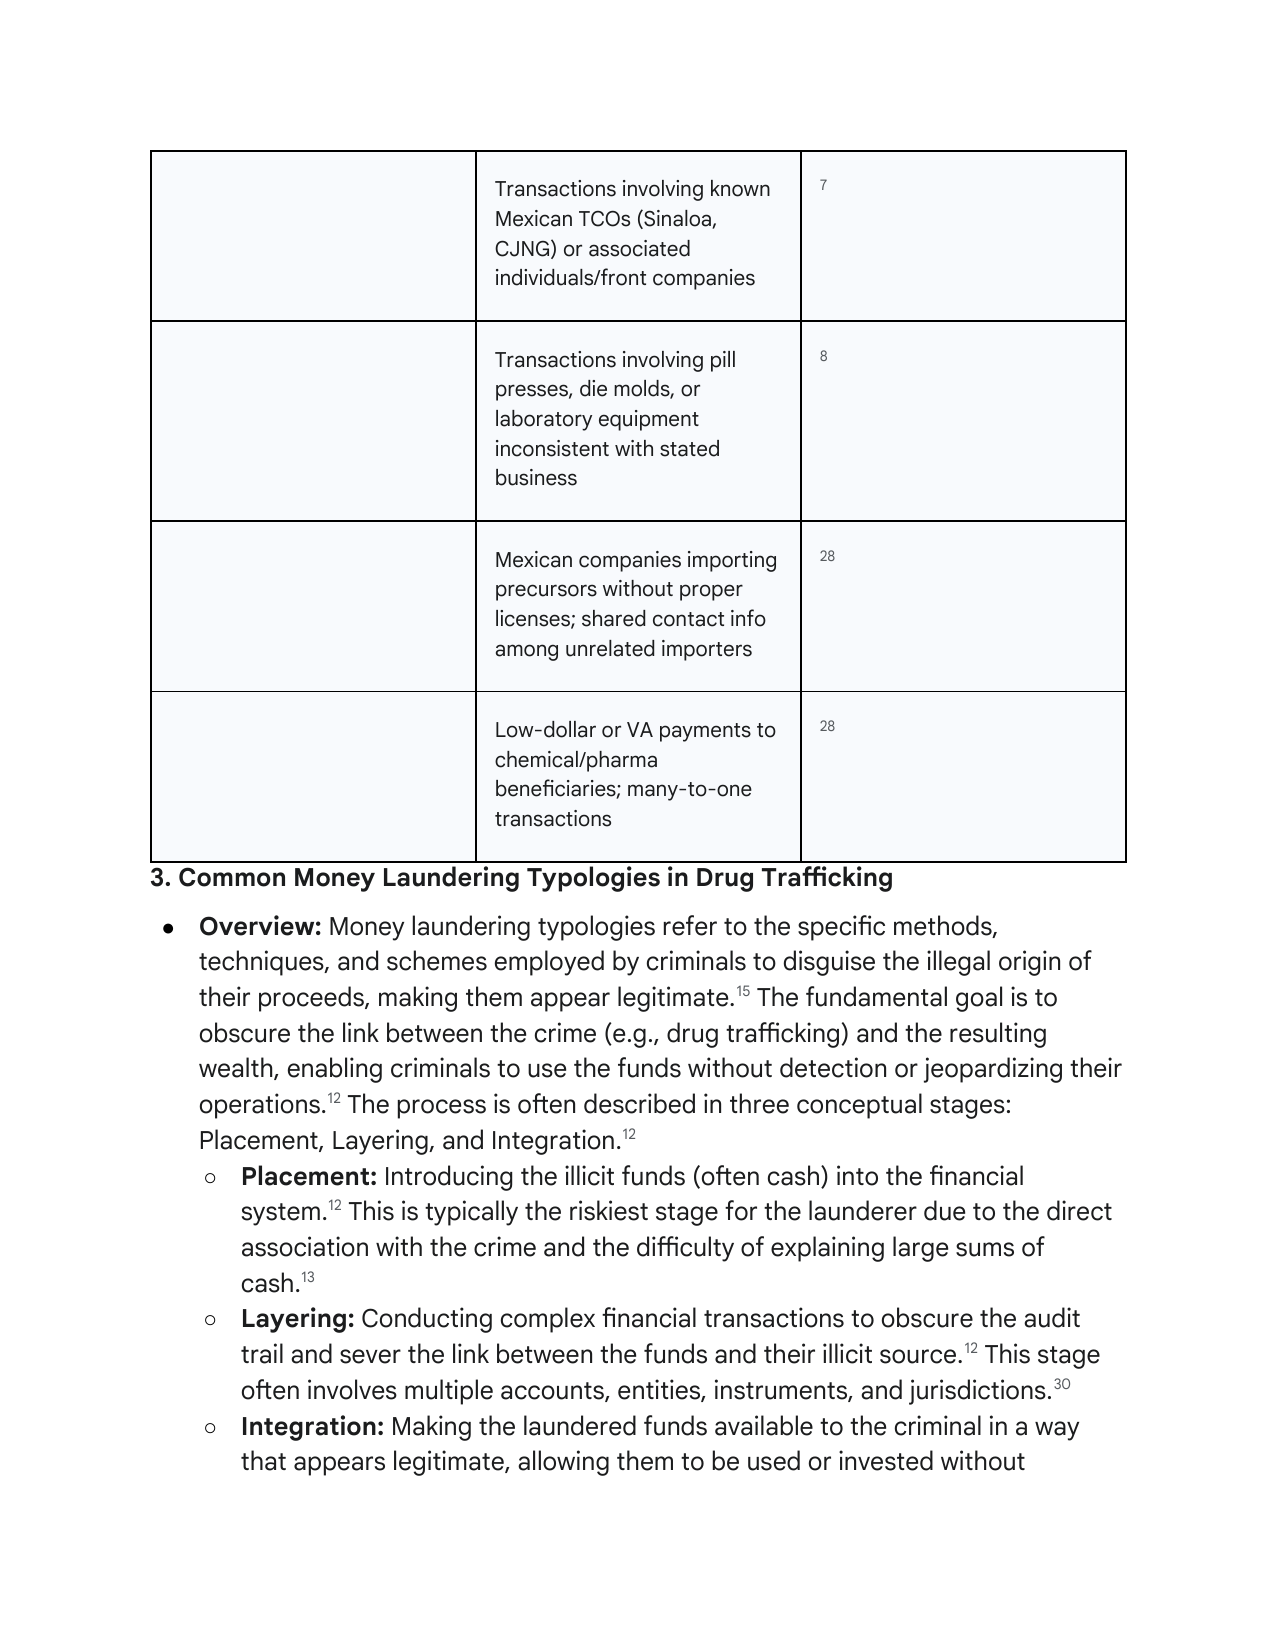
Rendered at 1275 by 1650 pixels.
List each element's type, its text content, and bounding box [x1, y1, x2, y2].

table_cell Mexican companies importing precursors without proper licenses; shared contact info among unrelated importers [477, 522, 800, 691]
table_cell 7 [802, 152, 1125, 320]
list Overview: Money laundering typologies refer to the specific methods, techniques, and schemes employed by criminals to disguise the illegal origin of their proceeds, making them appear legitimate.15 The fundamental goal is to obscure the link between the crime (e.g., drug trafficking) and the resulting wealth, enabling criminals to use the funds without detection or jeopardizing their operations.12 The process is often described in three conceptual stages: Placement, Layering, and Integration.12 [161, 911, 1125, 1156]
table_cell Transactions involving known Mexican TCOs (Sinaloa, CJNG) or associated individuals/front companies [477, 152, 800, 320]
list Placement: Introducing the illicit funds (often cash) into the financial system.12 This is typically the riskiest stage for the launderer due to the direct association with the crime and the difficulty of explaining large sums of cash.13 [203, 1161, 1125, 1299]
list Layering: Conducting complex financial transactions to obscure the audit trail and sever the link between the funds and their illicit source.12 This stage often involves multiple accounts, entities, instruments, and jurisdictions.30 [203, 1304, 1125, 1407]
table_cell 8 [802, 322, 1125, 520]
table_cell [152, 152, 475, 320]
table_cell [152, 692, 475, 861]
table_cell [152, 522, 475, 691]
text 3. Common Money Laundering Typologies in Drug Trafficking [150, 863, 1125, 894]
table_cell Transactions involving pill presses, die molds, or laboratory equipment inconsistent with stated business [477, 322, 800, 520]
table_cell Low-dollar or VA payments to chemical/pharma beneficiaries; many-to-one transactions [477, 692, 800, 861]
table_cell 28 [802, 692, 1125, 861]
table_cell 28 [802, 522, 1125, 691]
table_cell [152, 322, 475, 520]
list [203, 1411, 1125, 1478]
